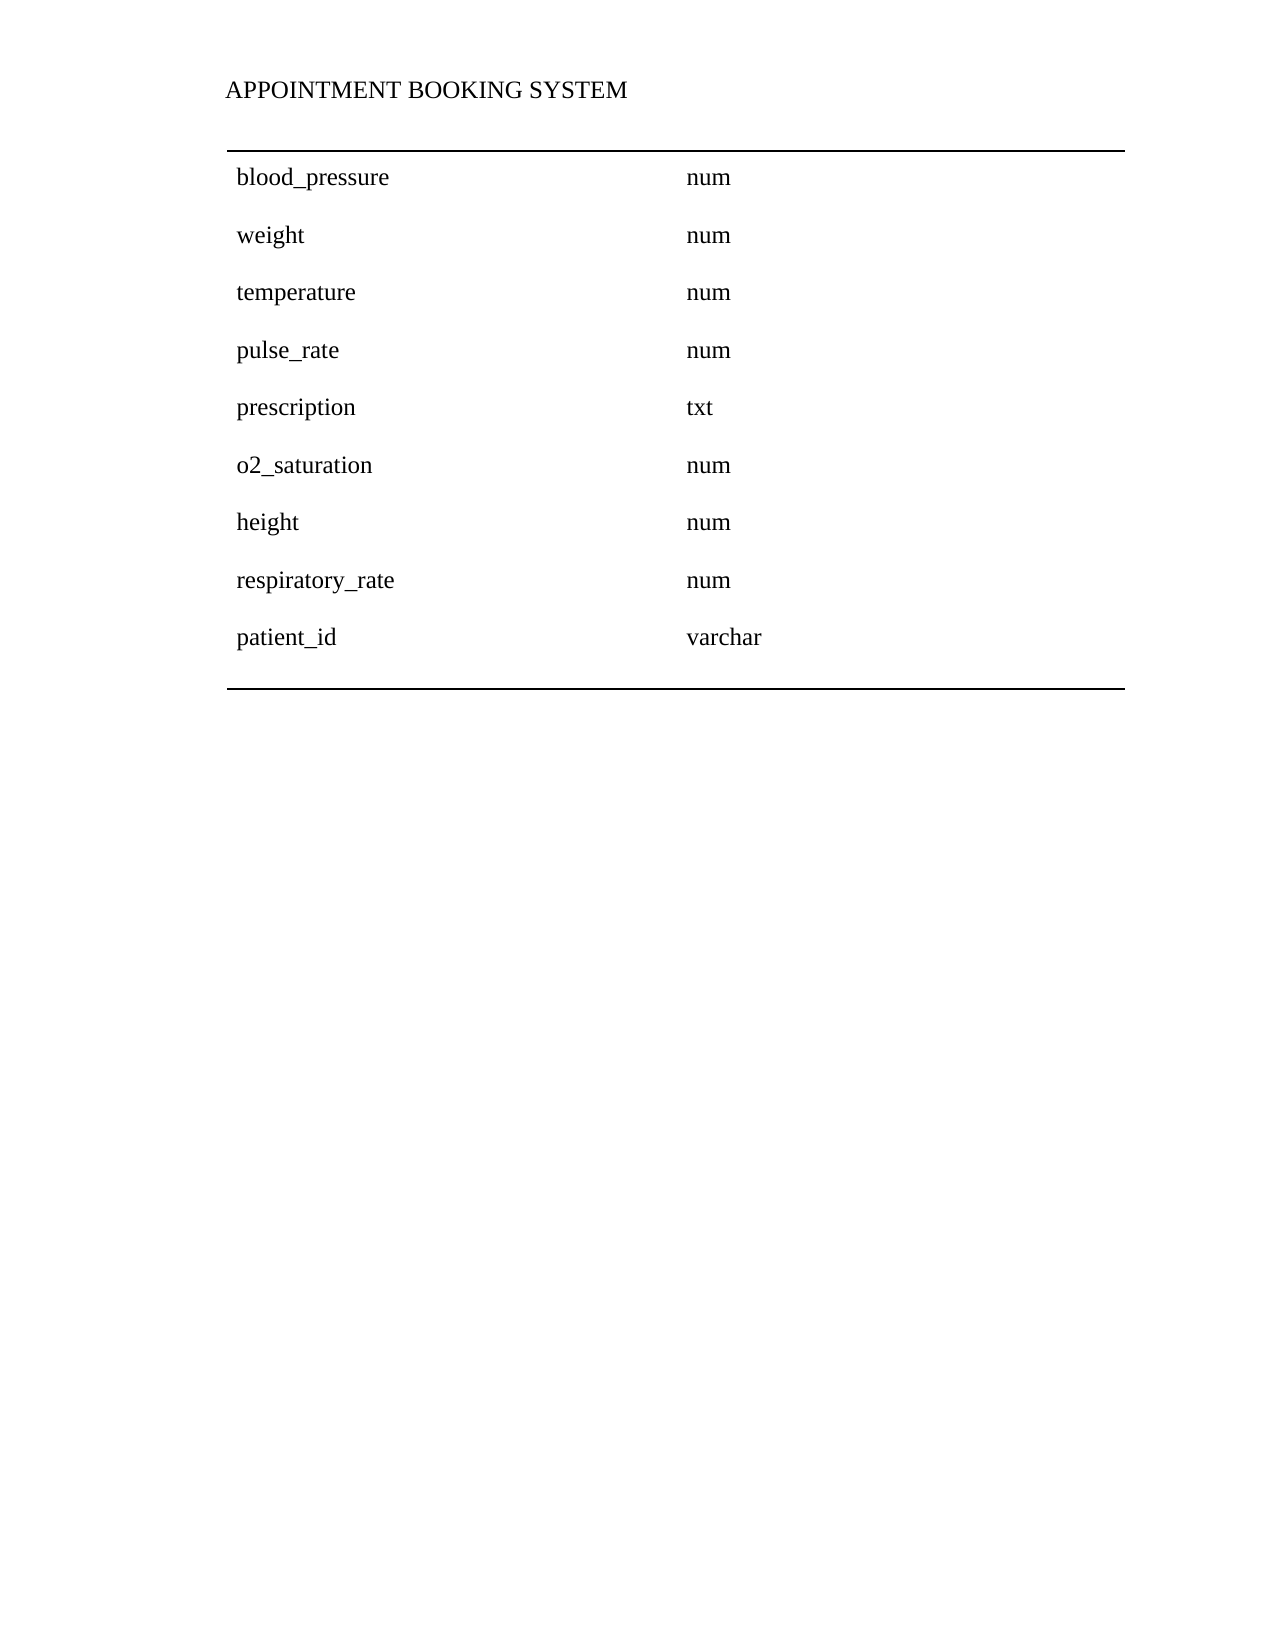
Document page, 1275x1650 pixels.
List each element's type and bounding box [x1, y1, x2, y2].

table_cell [227, 152, 675, 688]
table_cell [677, 152, 1125, 688]
